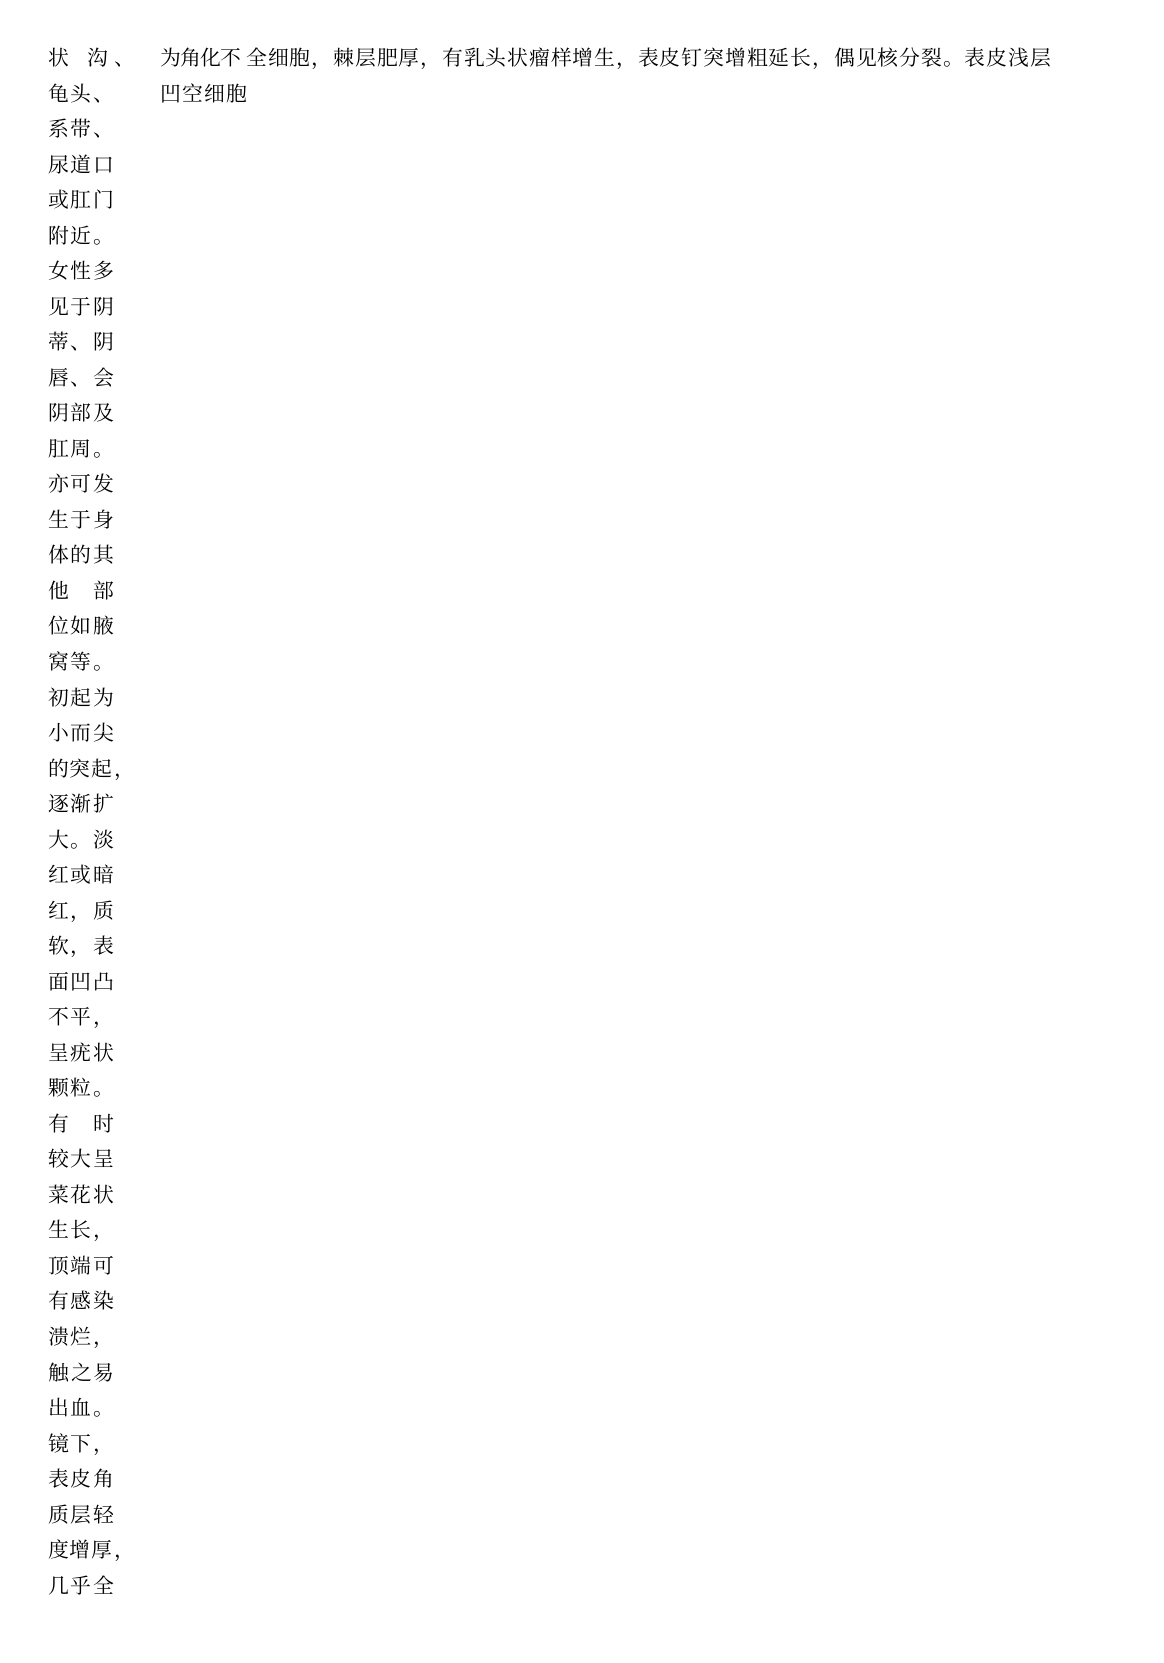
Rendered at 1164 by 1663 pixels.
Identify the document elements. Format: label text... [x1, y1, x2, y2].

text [160, 42, 1054, 107]
